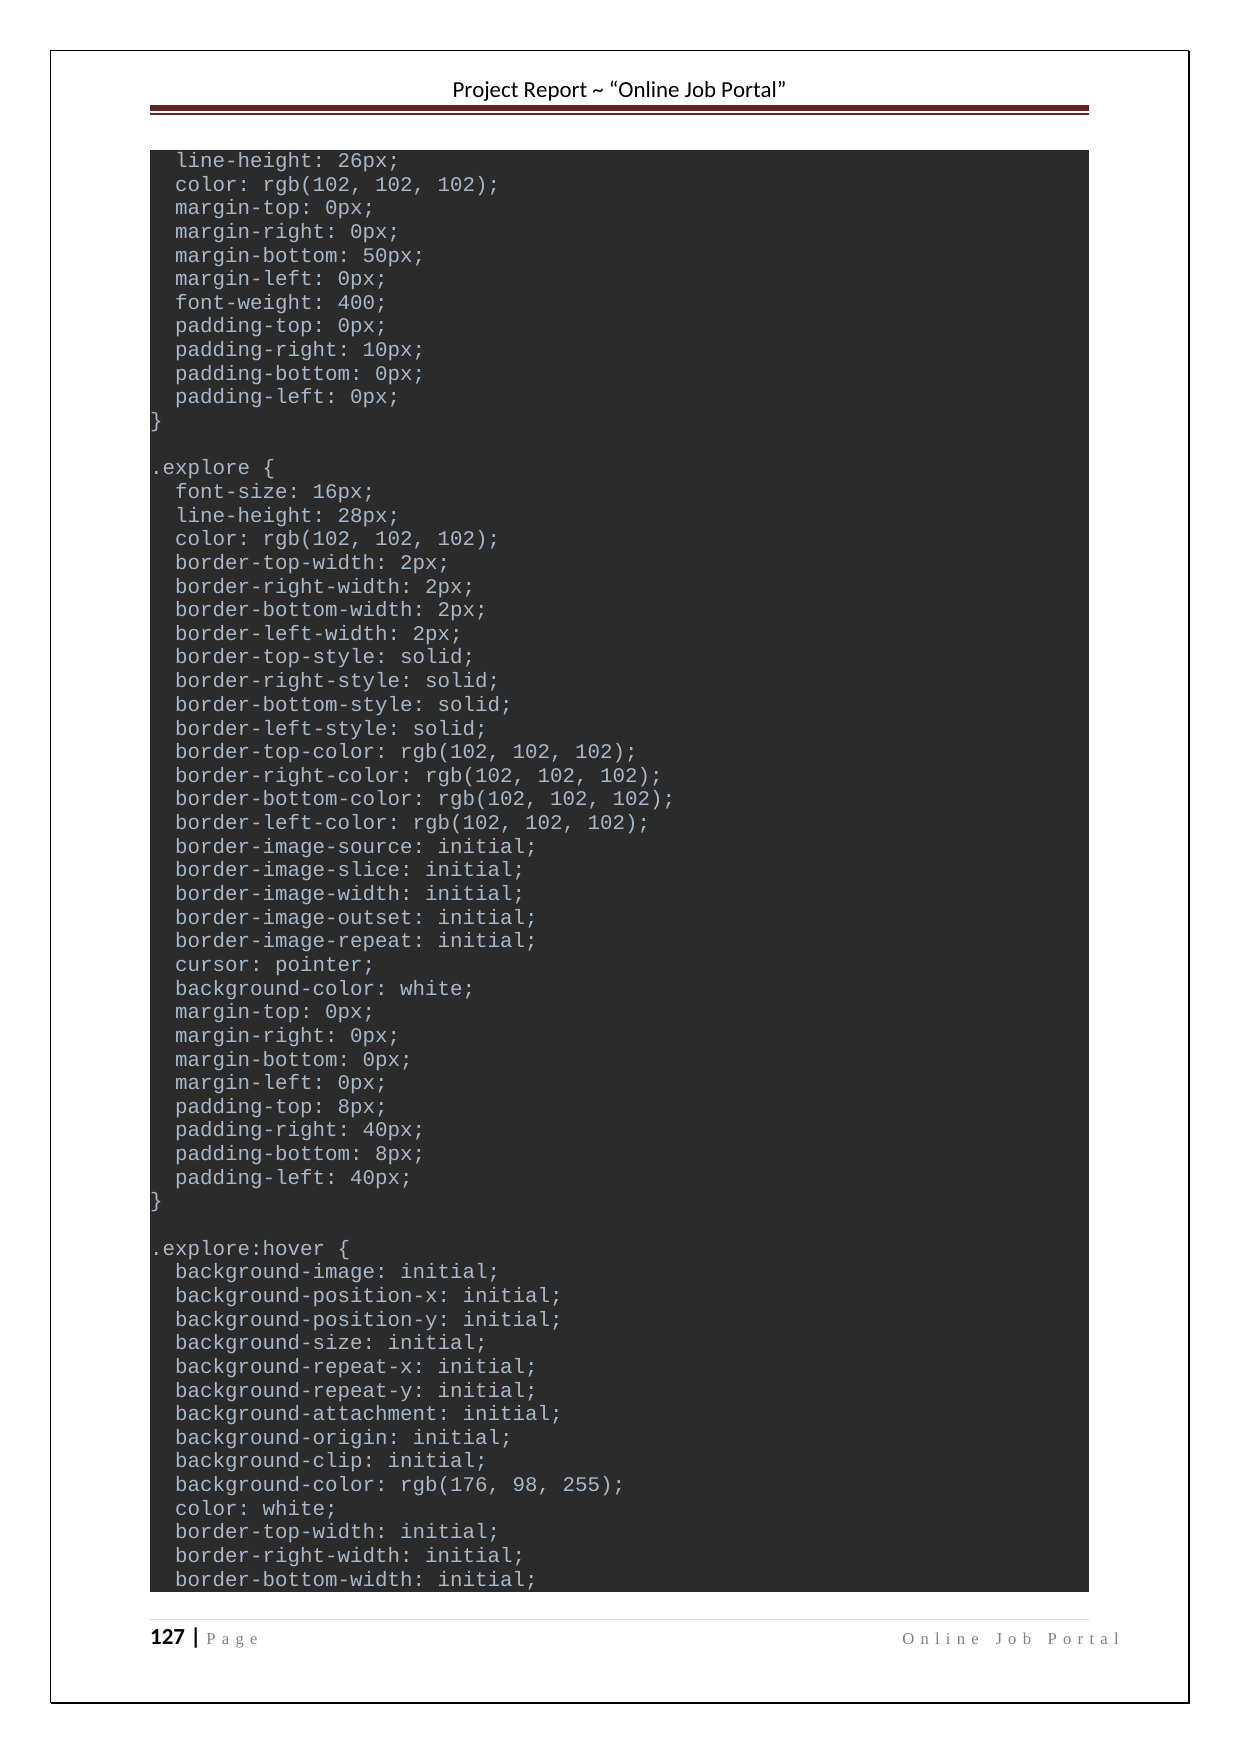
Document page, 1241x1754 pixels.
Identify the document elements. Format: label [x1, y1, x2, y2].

text [150, 150, 1089, 1592]
